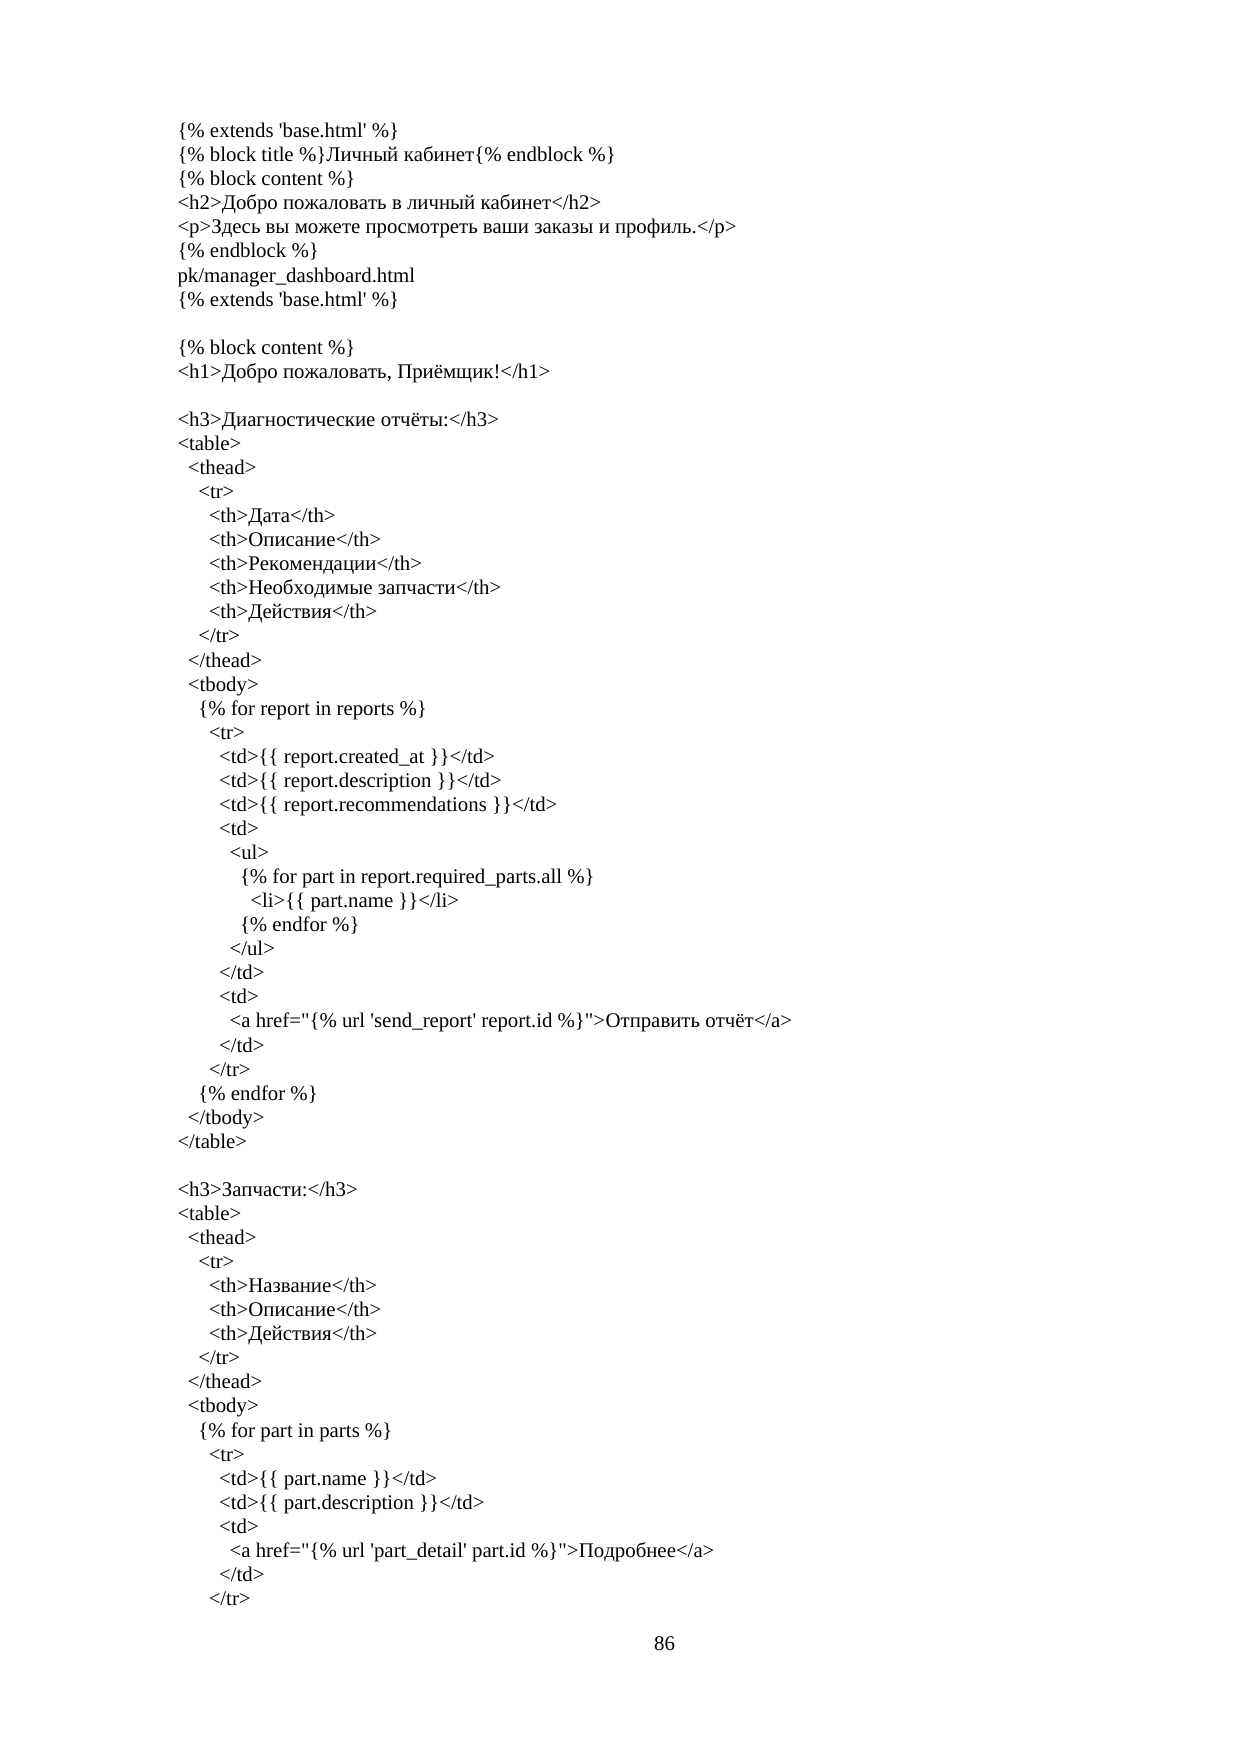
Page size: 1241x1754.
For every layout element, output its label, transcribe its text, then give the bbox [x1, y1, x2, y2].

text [177, 287, 1152, 1610]
text pk/manager_dashboard.html [177, 262, 1152, 287]
text {% extends 'base.html' %} {% block title %}Личный кабинет{% endblock %} {% block content %} <h2>Добро пожаловать в личный кабинет</h2> <p>Здесь вы можете просмотреть ваши заказы и профиль.</p> {% endblock %} [177, 118, 1152, 262]
